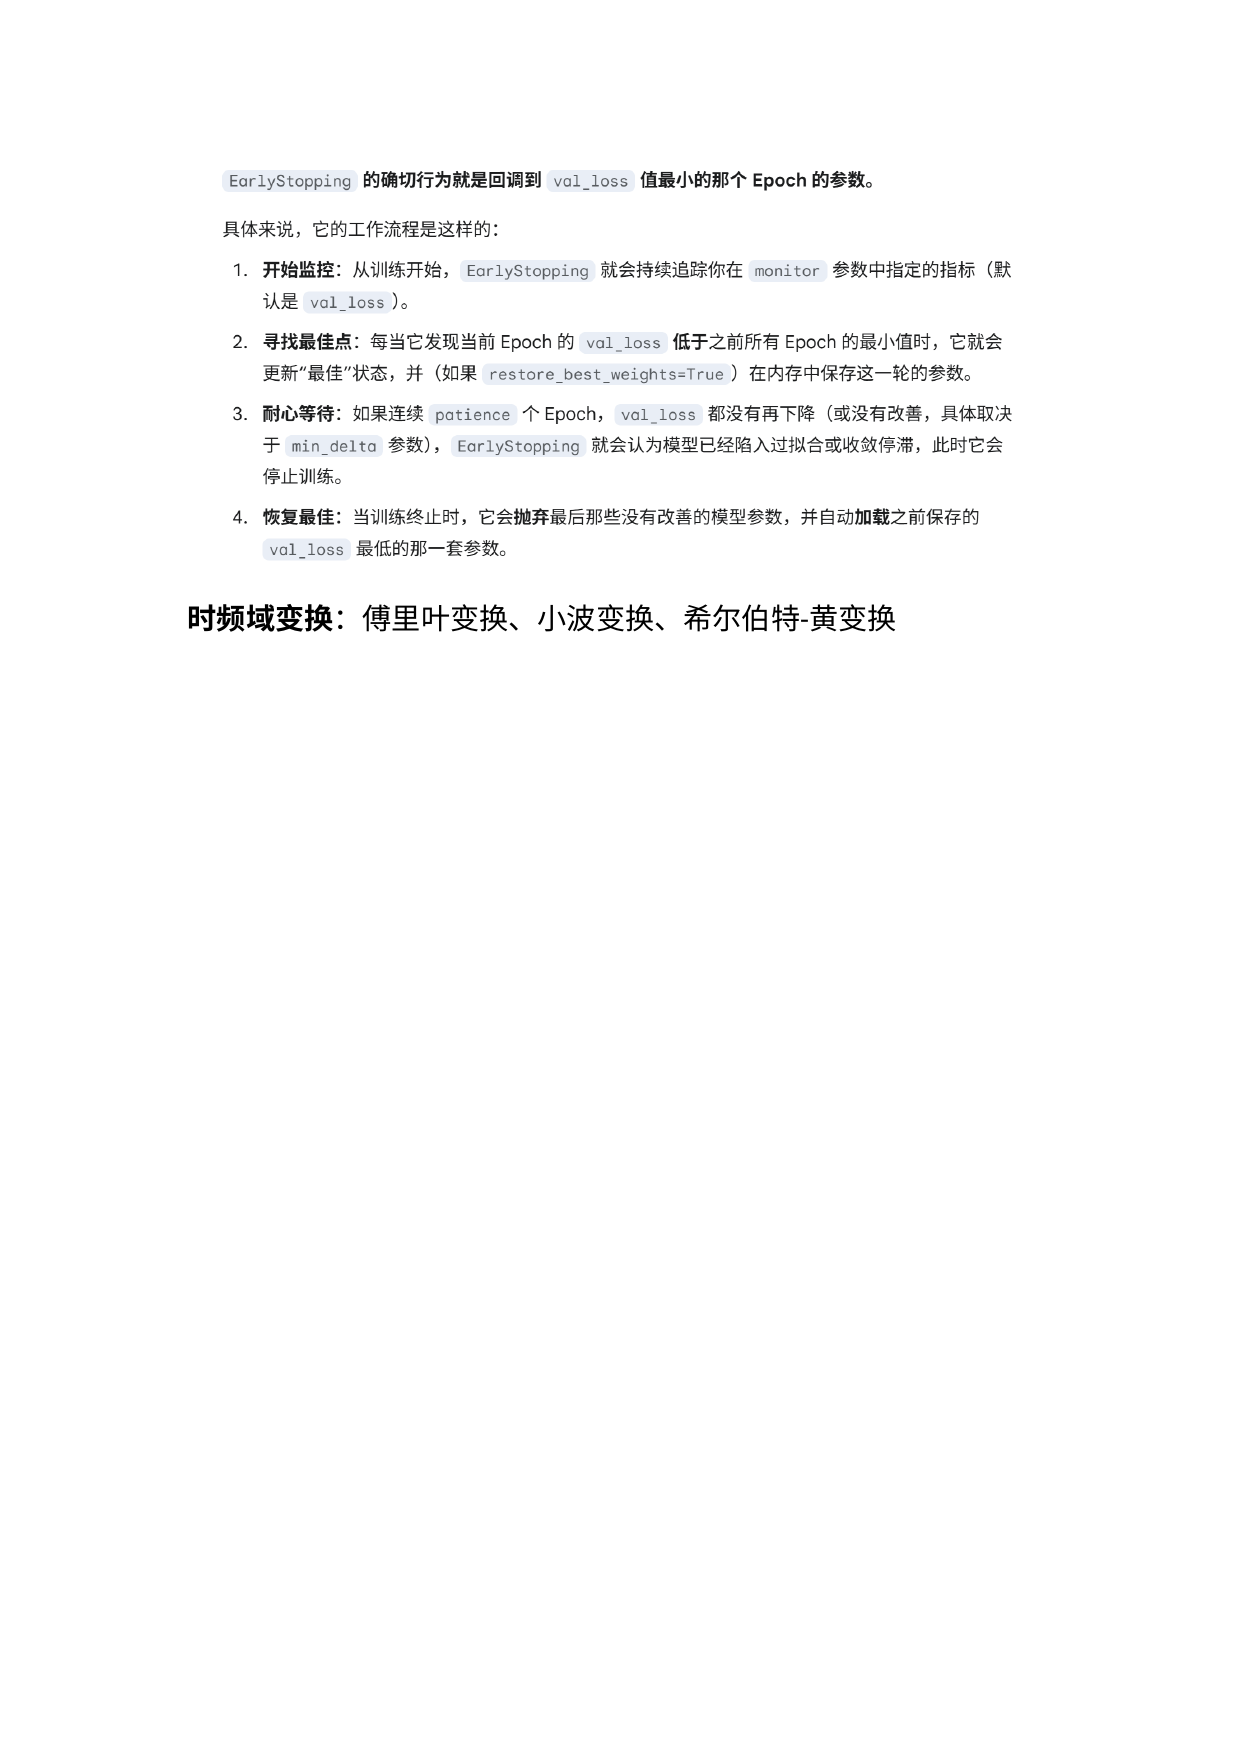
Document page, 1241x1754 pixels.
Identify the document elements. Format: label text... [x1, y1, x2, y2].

picture [213, 162, 1027, 567]
text 时频域变换：傅里叶变换、小波变换、希尔伯特-黄变换 [187, 584, 1053, 649]
